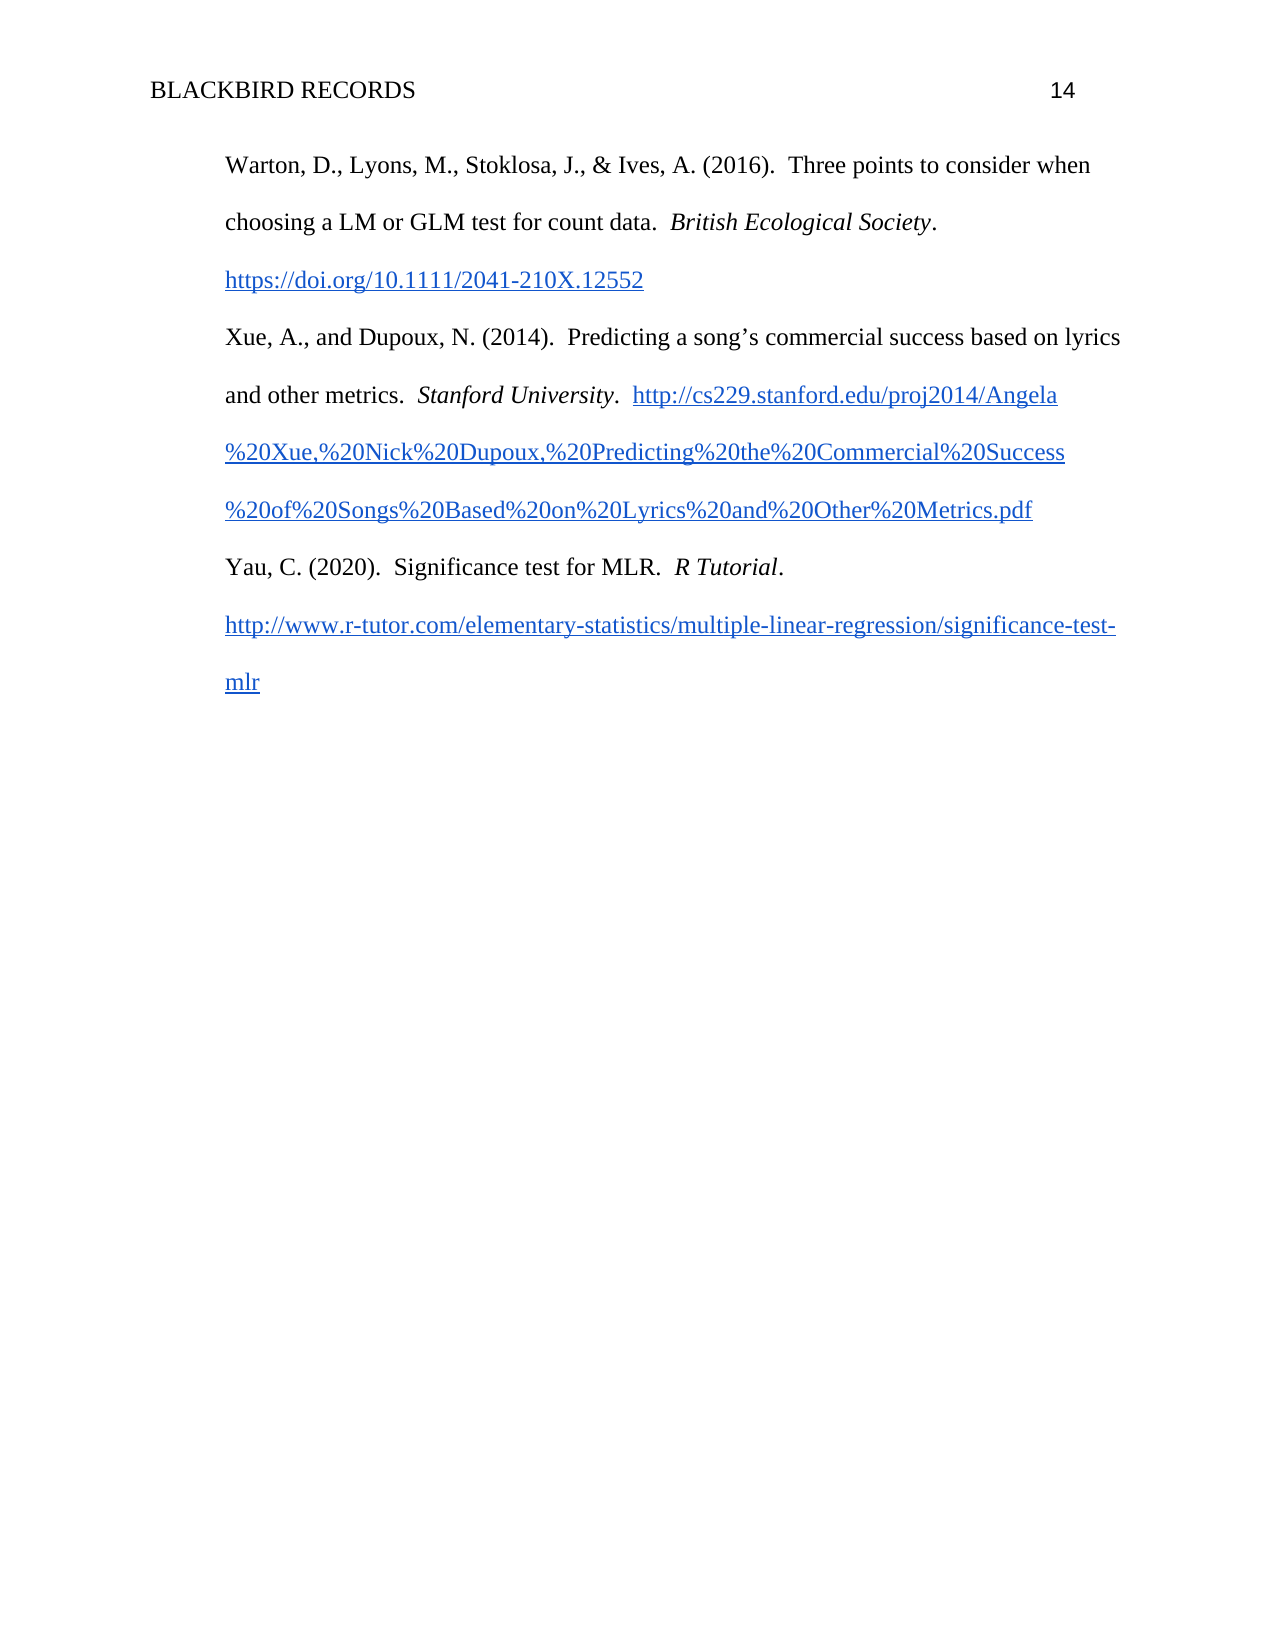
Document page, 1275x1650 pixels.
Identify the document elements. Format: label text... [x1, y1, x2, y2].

text Warton, D., Lyons, M., Stoklosa, J., & Ives, A. (2016). Three points to consider when choosing a LM or GLM test for count data. British Ecological Society. https://doi.org/10.1111/2041-210X.12552 [225, 150, 1125, 294]
text Xue, A., and Dupoux, N. (2014). Predicting a song’s commercial success based on lyrics and other metrics. Stanford University. http://cs229.stanford.edu/proj2014/Angela%20Xue,%20Nick%20Dupoux,%20Predicting%20the%20Commercial%20Success%20of%20Songs%20Based%20on%20Lyrics%20and%20Other%20Metrics.pdf [225, 322, 1125, 524]
text Yau, C. (2020). Significance test for MLR. R Tutorial. http://www.r-tutor.com/elementary-statistics/multiple-linear-regression/significance-test-mlr [225, 552, 1125, 696]
